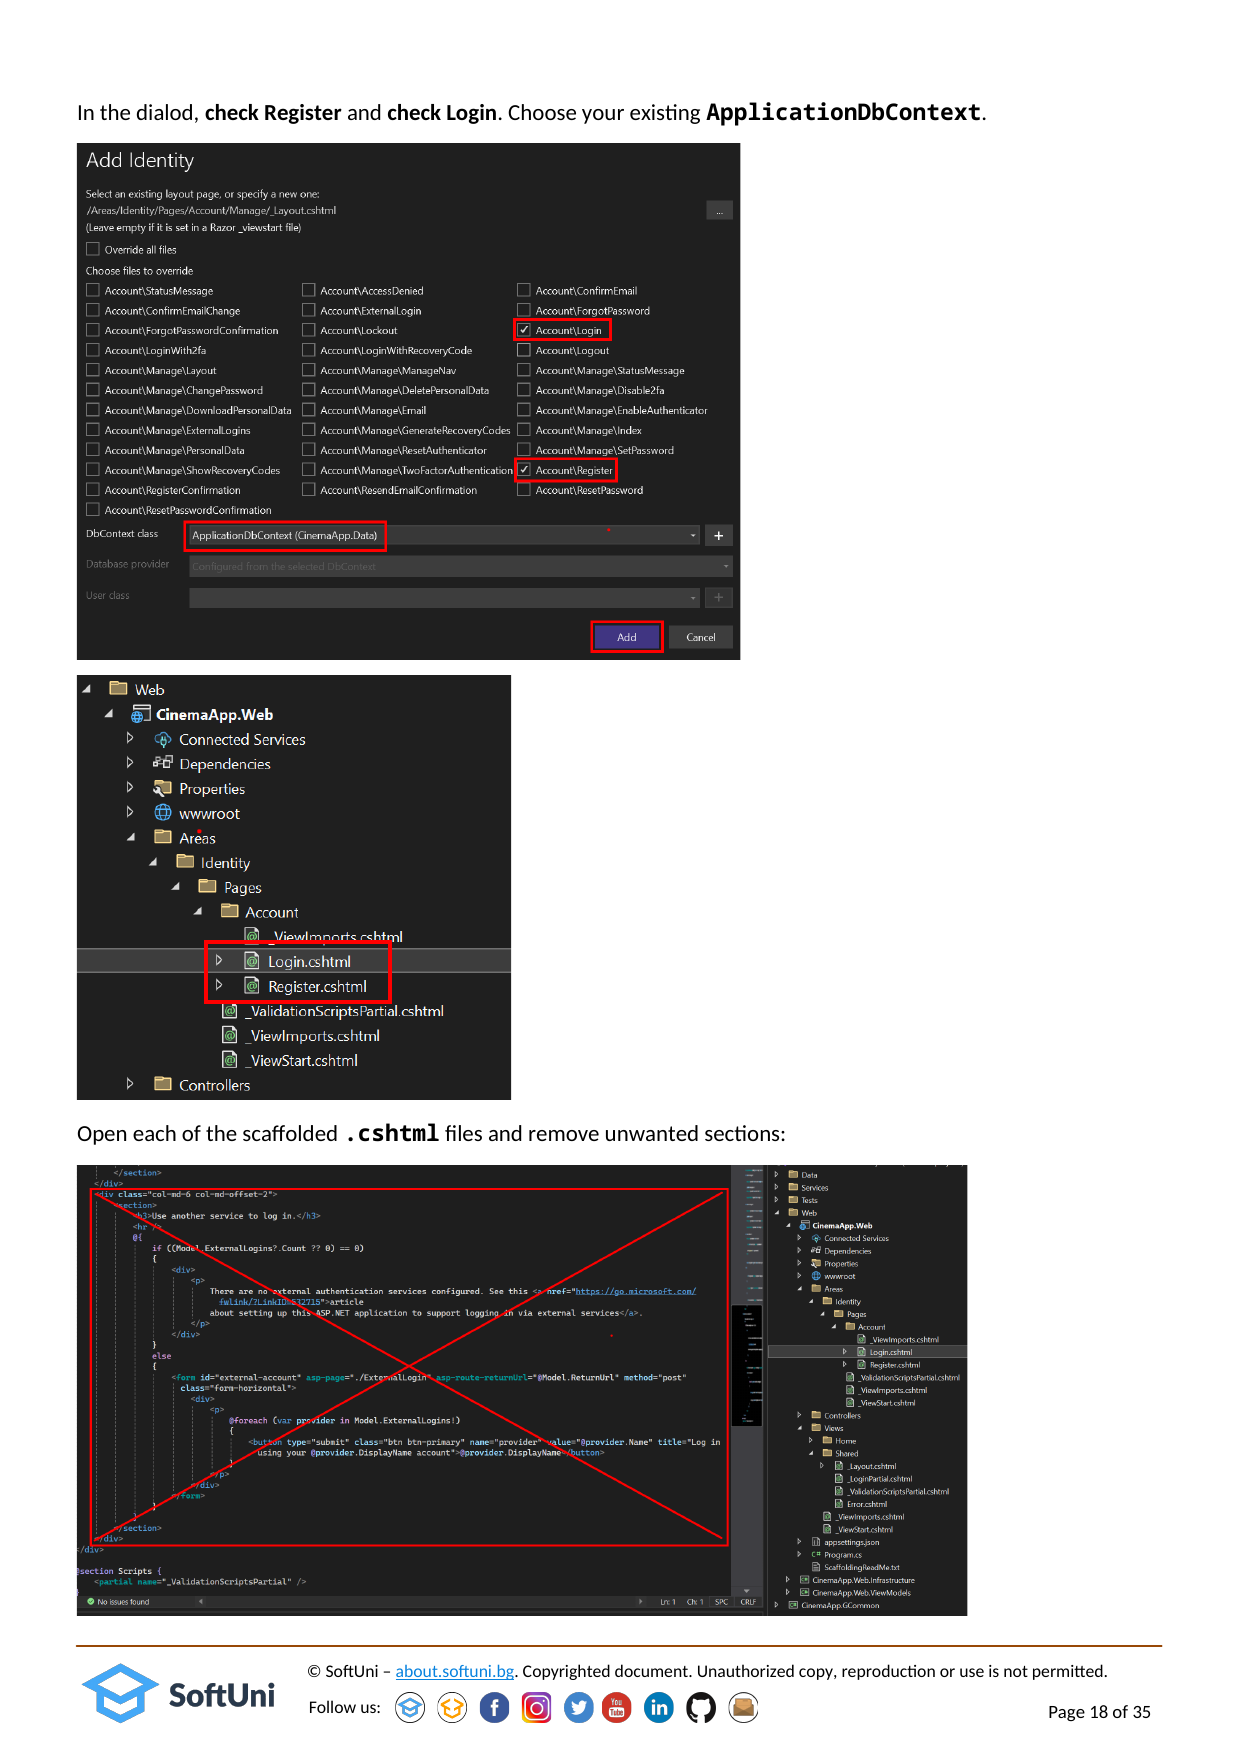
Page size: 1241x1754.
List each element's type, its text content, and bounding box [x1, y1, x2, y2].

picture [728, 1692, 758, 1723]
picture [658, 1705, 667, 1714]
picture [602, 1692, 632, 1723]
picture [644, 1714, 653, 1723]
picture [665, 1692, 674, 1701]
picture [395, 1692, 425, 1723]
picture [76, 1165, 968, 1616]
picture [75, 1658, 281, 1729]
text In the dialod, check Register and check Login. Choose your existing ApplicationDbContext. [77, 95, 1163, 127]
picture [479, 1692, 510, 1723]
picture [564, 1692, 594, 1723]
picture [437, 1692, 467, 1723]
picture [644, 1692, 653, 1701]
picture [76, 143, 741, 660]
picture [76, 675, 512, 1100]
picture [521, 1692, 552, 1723]
text Open each of the scaffolded .cshtml files and remove unwanted sections: [77, 1116, 1163, 1148]
picture [686, 1692, 716, 1723]
picture [665, 1714, 674, 1723]
